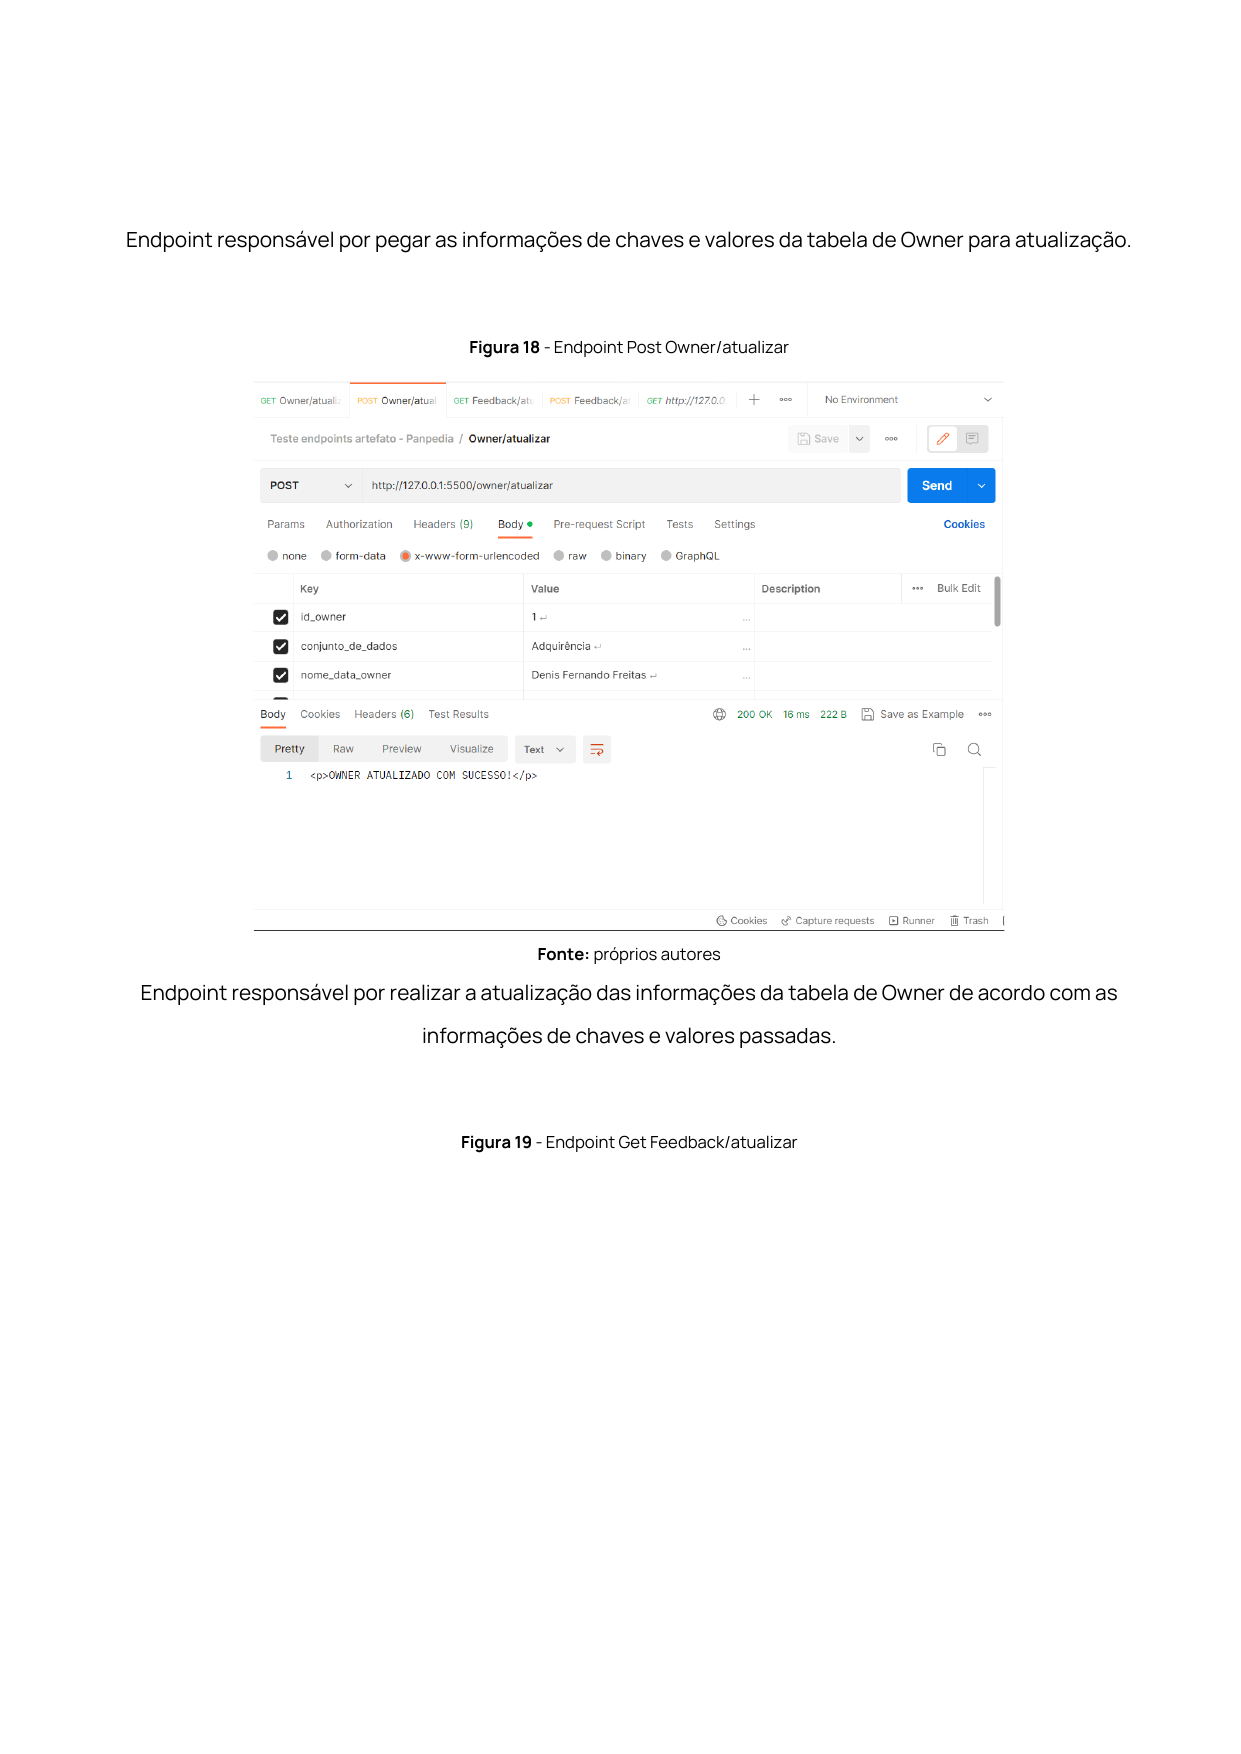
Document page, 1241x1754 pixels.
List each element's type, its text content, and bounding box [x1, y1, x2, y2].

text Endpoint responsável por realizar a atualização das informações da tabela de Owner de acordo com as informações de chaves e valores passadas. [89, 978, 1170, 1049]
text Fonte: próprios autores [89, 943, 1170, 966]
text Figura 19 - Endpoint Get Feedback/atualizar [89, 1131, 1170, 1154]
text Endpoint responsável por pegar as informações de chaves e valores da tabela de Owner para atualização. [89, 225, 1170, 253]
text Figura 18 - Endpoint Post Owner/atualizar [89, 335, 1170, 358]
picture [253, 381, 1005, 931]
